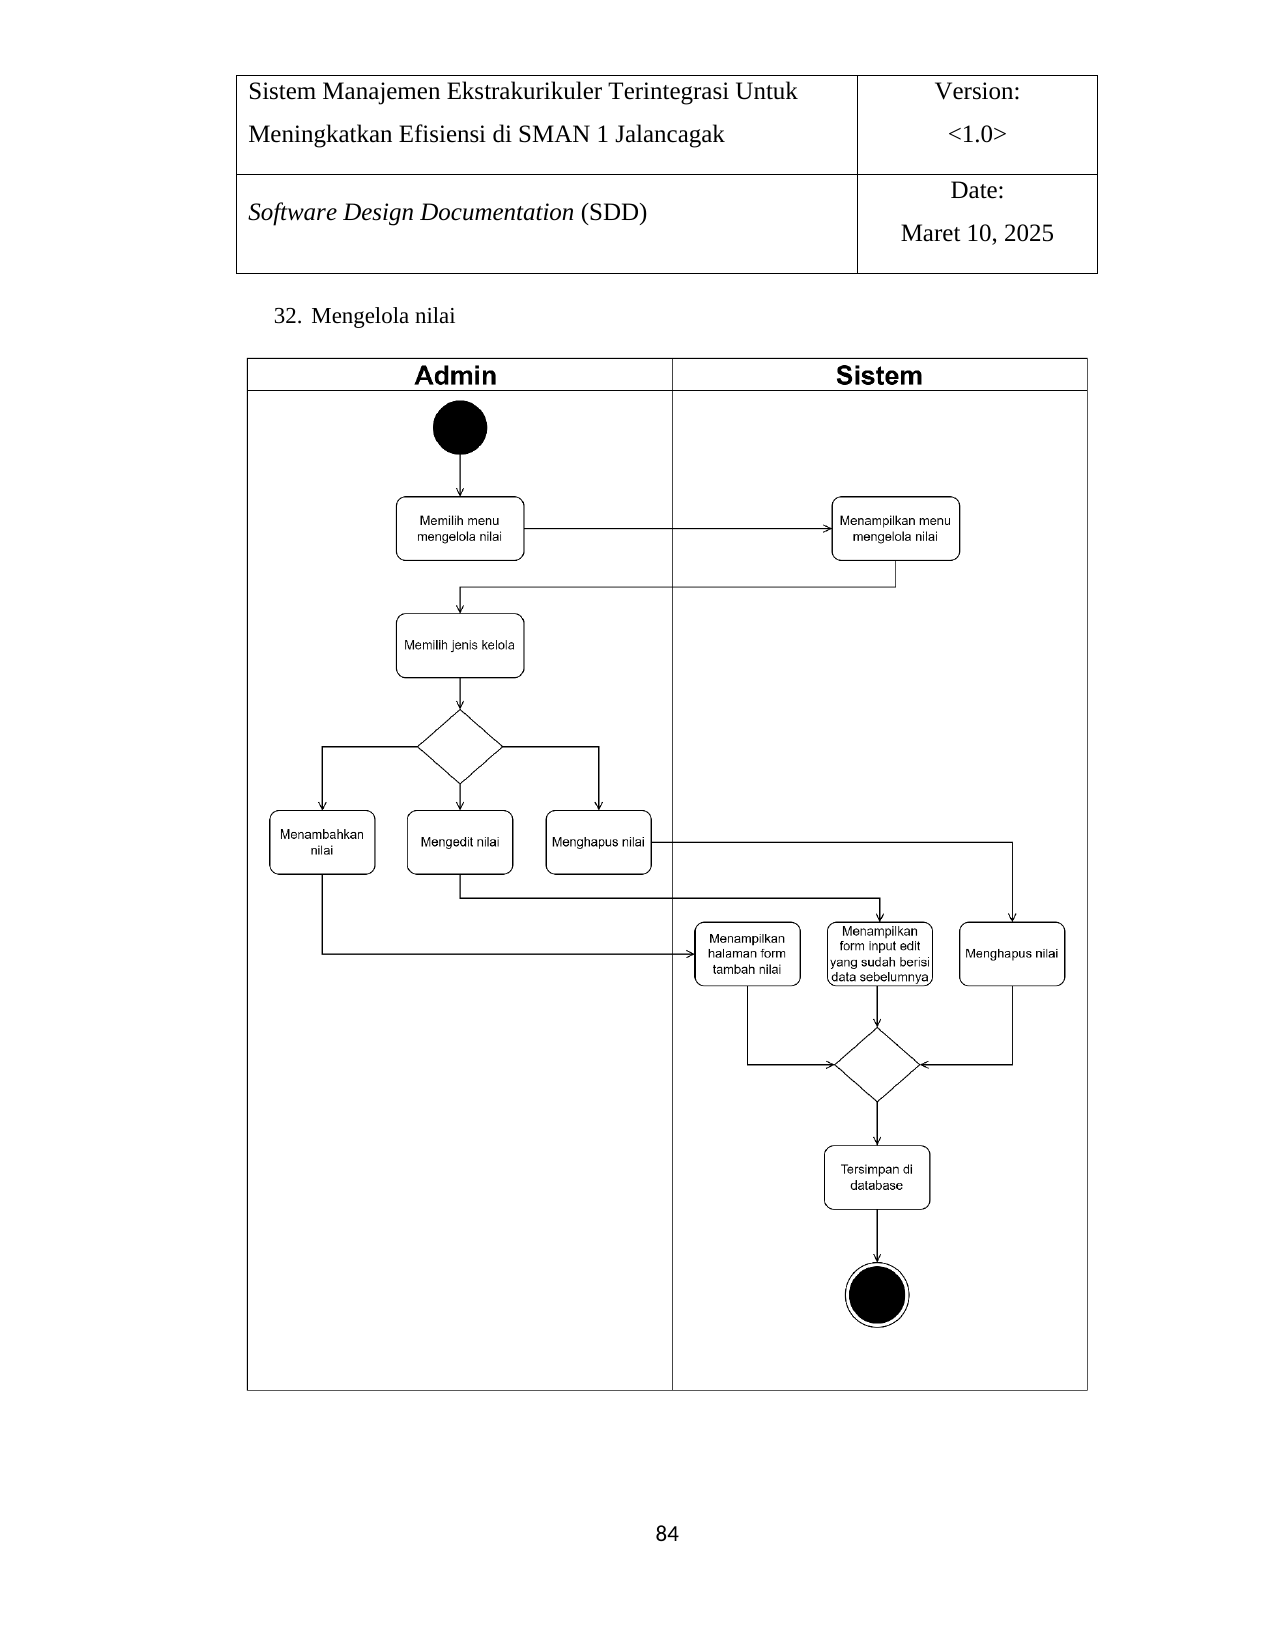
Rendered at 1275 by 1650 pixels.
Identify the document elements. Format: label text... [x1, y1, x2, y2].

list Mengelola nilai [274, 302, 1098, 329]
picture [236, 347, 1098, 1401]
